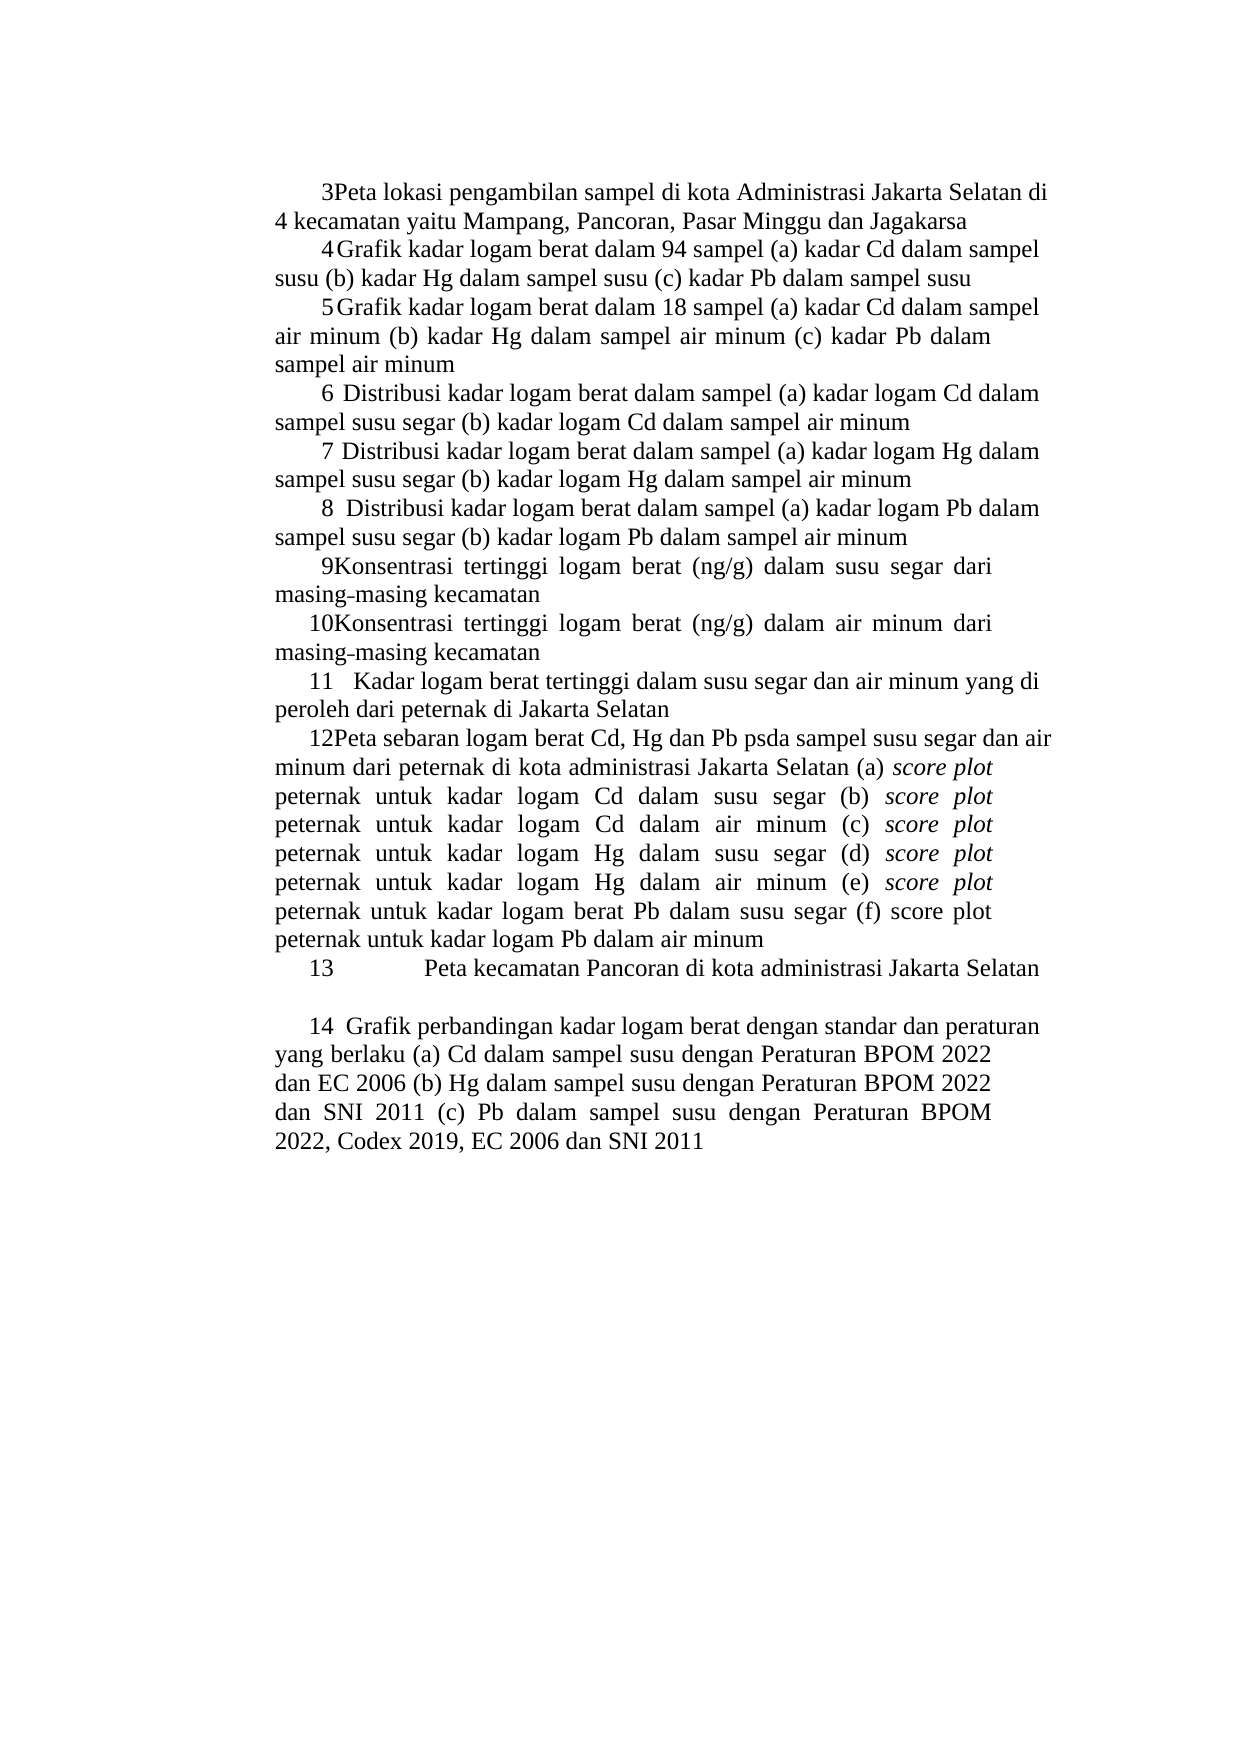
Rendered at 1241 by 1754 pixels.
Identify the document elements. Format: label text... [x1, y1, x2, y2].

text Distribusi kadar logam berat dalam sampel (a) kadar logam Pb dalam sampel susu segar (b) kadar logam Pb dalam sampel air minum 29 [274, 493, 993, 551]
text Grafik perbandingan kadar logam berat dengan standar dan peraturan yang berlaku (a) Cd dalam sampel susu dengan Peraturan BPOM 2022 dan EC 2006 (b) Hg dalam sampel susu dengan Peraturan BPOM 2022 dan SNI 2011 (c) Pb dalam sampel susu dengan Peraturan BPOM 2022, Codex 2019, EC 2006 dan SNI 2011 39 [274, 1011, 993, 1154]
text Kadar logam berat tertinggi dalam susu segar dan air minum yang di peroleh dari peternak di Jakarta Selatan 32 [274, 666, 993, 723]
text Konsentrasi tertinggi logam berat (ng/g) dalam air minum dari masing˗masing kecamatan 31 [274, 608, 993, 666]
text Distribusi kadar logam berat dalam sampel (a) kadar logam Cd dalam sampel susu segar (b) kadar logam Cd dalam sampel air minum 27 [274, 378, 993, 436]
text Grafik kadar logam berat dalam 18 sampel (a) kadar Cd dalam sampel air minum (b) kadar Hg dalam sampel air minum (c) kadar Pb dalam sampel air minum 25 [274, 292, 993, 378]
text Peta sebaran logam berat Cd, Hg dan Pb psda sampel susu segar dan air minum dari peternak di kota administrasi Jakarta Selatan (a) score plot peternak untuk kadar logam Cd dalam susu segar (b) score plot peternak untuk kadar logam Cd dalam air minum (c) score plot peternak untuk kadar logam Hg dalam susu segar (d) score plot peternak untuk kadar logam Hg dalam air minum (e) score plot peternak untuk kadar logam berat Pb dalam susu segar (f) score plot peternak untuk kadar logam Pb dalam air minum 33 [274, 723, 993, 953]
text Peta kecamatan Pancoran di kota administrasi Jakarta Selatan 35 [274, 953, 993, 1011]
text Peta lokasi pengambilan sampel di kota Administrasi Jakarta Selatan di 4 kecamatan yaitu Mampang, Pancoran, Pasar Minggu dan Jagakarsa 11 [274, 177, 993, 234]
text Distribusi kadar logam berat dalam sampel (a) kadar logam Hg dalam sampel susu segar (b) kadar logam Hg dalam sampel air minum 28 [274, 436, 993, 493]
text Grafik kadar logam berat dalam 94 sampel (a) kadar Cd dalam sampel susu (b) kadar Hg dalam sampel susu (c) kadar Pb dalam sampel susu 24 [274, 234, 993, 292]
text Konsentrasi tertinggi logam berat (ng/g) dalam susu segar dari masing˗masing kecamatan 30 [274, 551, 993, 608]
